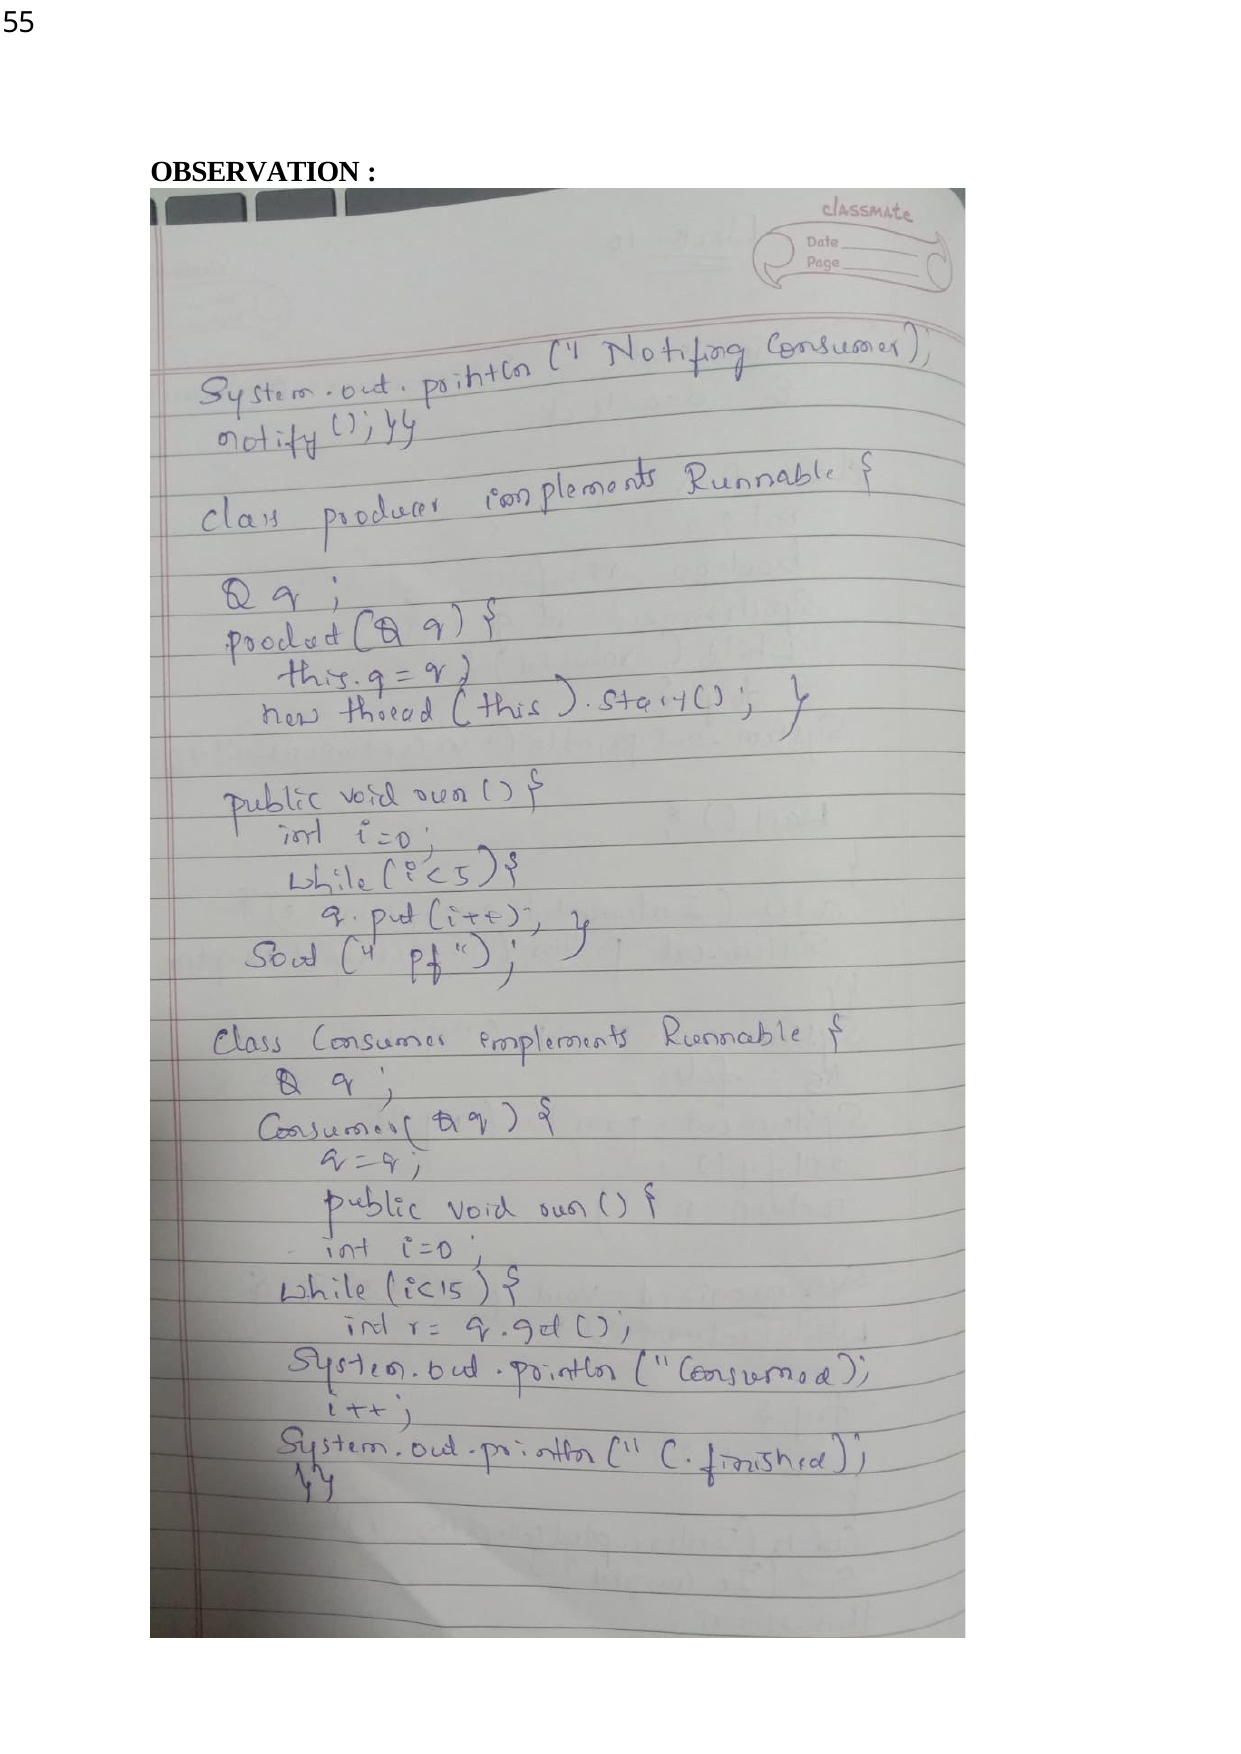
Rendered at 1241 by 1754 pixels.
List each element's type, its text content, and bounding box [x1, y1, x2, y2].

picture [150, 188, 966, 1638]
text OBSERVATION : [150, 154, 1107, 188]
